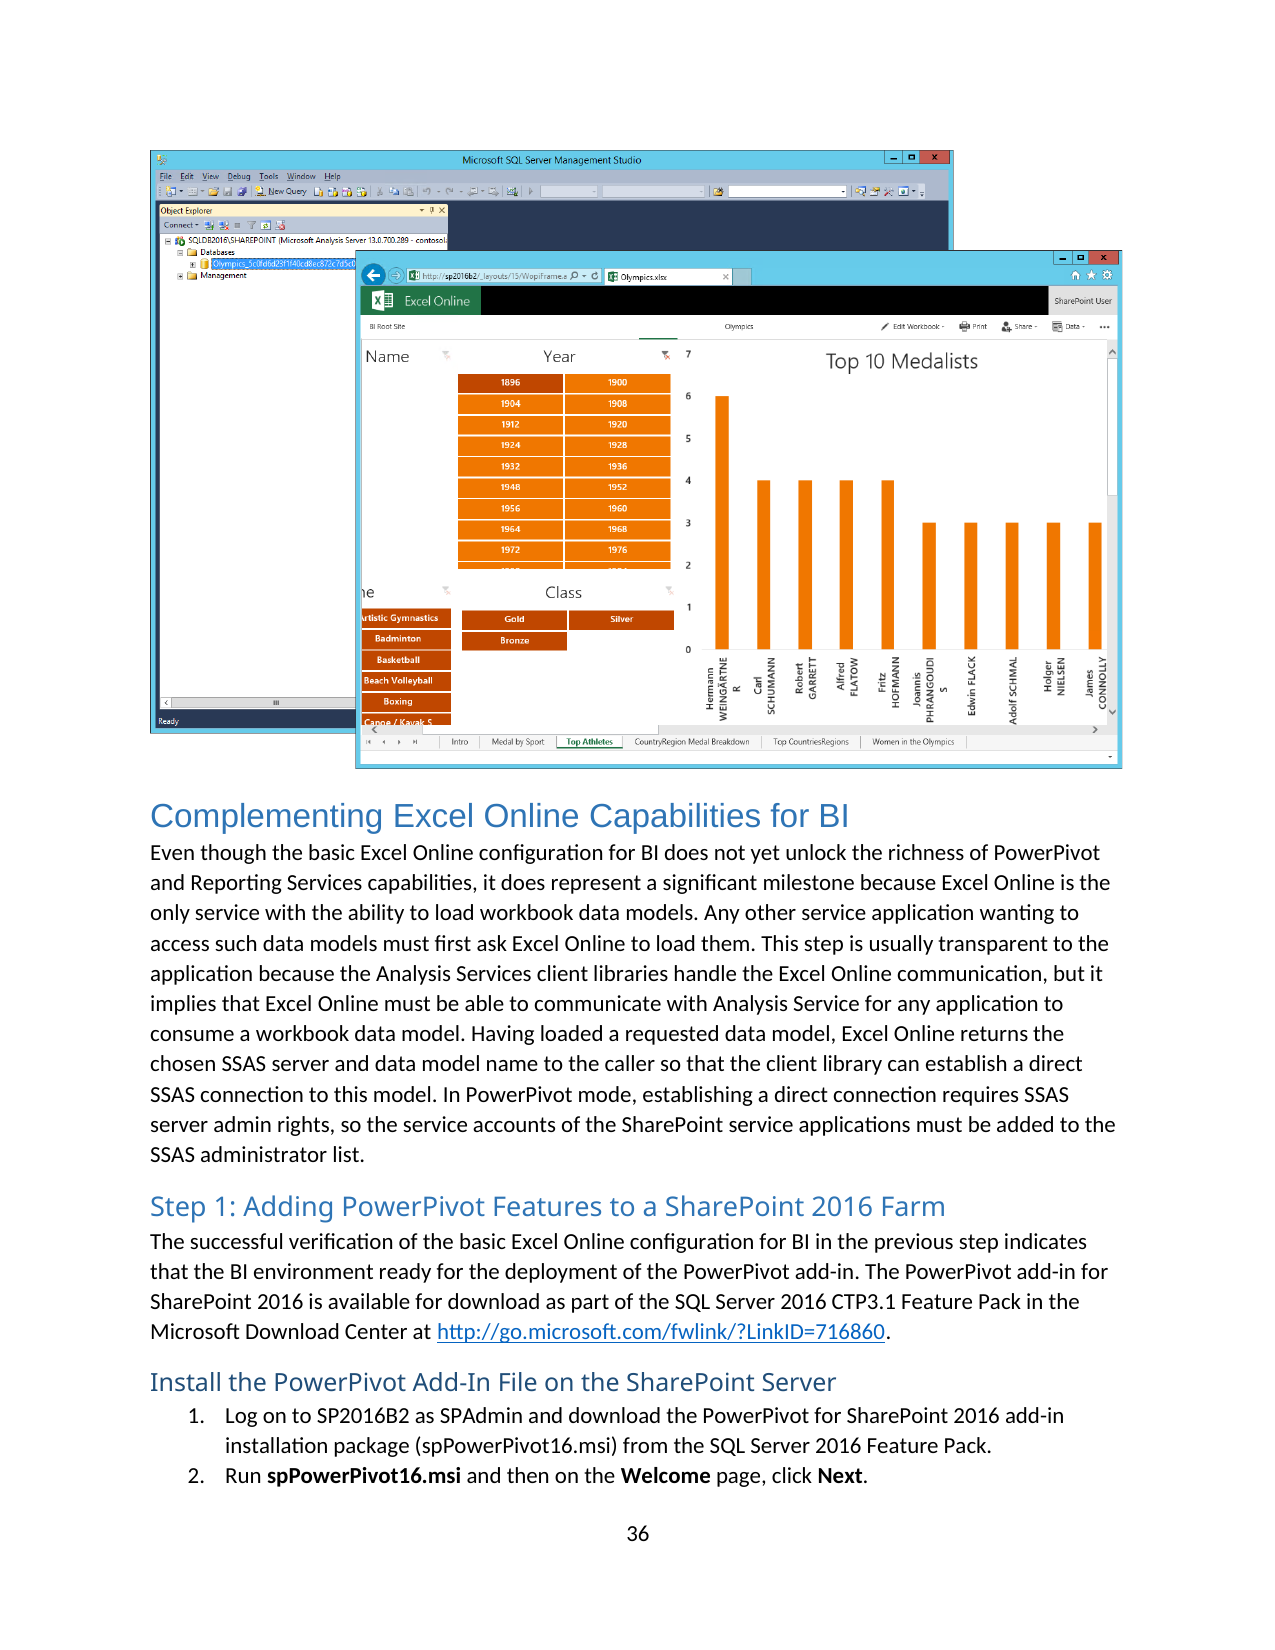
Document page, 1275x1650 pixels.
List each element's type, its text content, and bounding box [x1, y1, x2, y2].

text The successful verification of the basic Excel Online configuration for BI in the previous step indicates that the BI environment ready for the deployment of the PowerPivot add-in. The PowerPivot add-in for SharePoint 2016 is available for download as part of the SQL Server 2016 CTP3.1 Feature Pack in the Microsoft Download Center at http://go.microsoft.com/fwlink/?LinkID=716860. [150, 1227, 1125, 1345]
list Log on to SP2016B2 as SPAdmin and download the PowerPivot for SharePoint 2016 add-in installation package (spPowerPivot16.msi) from the SQL Server 2016 Feature Pack. [187, 1401, 1125, 1459]
subtitle Complementing Excel Online Capabilities for BI [150, 797, 1125, 835]
text Even though the basic Excel Online configuration for BI does not yet unlock the richness of PowerPivot and Reporting Services capabilities, it does represent a significant milestone because Excel Online is the only service with the ability to load workbook data models. Any other service application wanting to access such data models must first ask Excel Online to load them. This step is usually transparent to the application because the Analysis Services client libraries handle the Excel Online communication, but it implies that Excel Online must be able to communicate with Analysis Service for any application to consume a workbook data model. Having loaded a requested data model, Excel Online returns the chosen SSAS server and data model name to the caller so that the client library can establish a direct SSAS connection to this model. In PowerPivot mode, establishing a direct connection requires SSAS server admin rights, so the service accounts of the SharePoint service applications must be added to the SSAS administrator list. [150, 838, 1125, 1168]
subtitle Install the PowerPivot Add-In File on the SharePoint Server [150, 1364, 1125, 1398]
list Run spPowerPivot16.msi and then on the Welcome page, click Next. [187, 1461, 1125, 1489]
picture [150, 150, 1123, 770]
subtitle Step 1: Adding PowerPivot Features to a SharePoint 2016 Farm [150, 1187, 1125, 1224]
